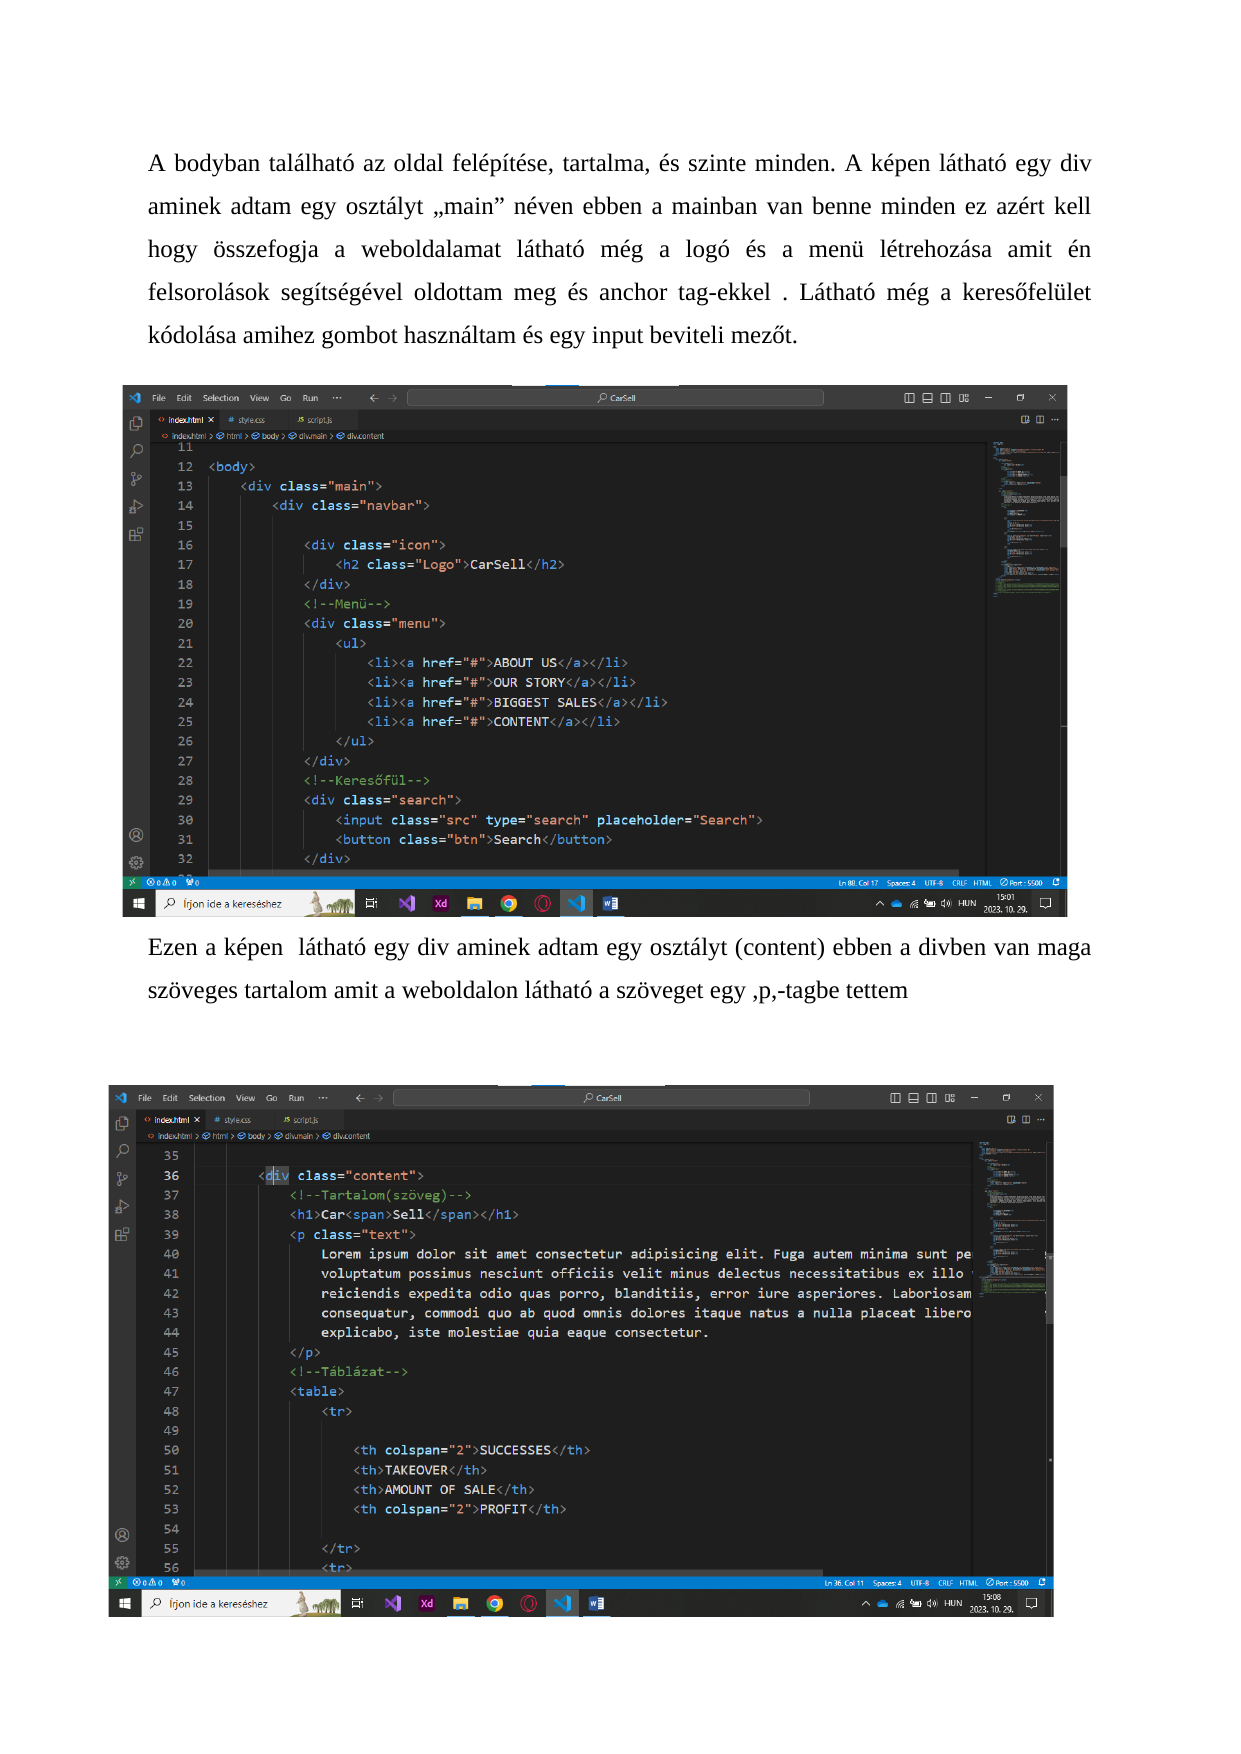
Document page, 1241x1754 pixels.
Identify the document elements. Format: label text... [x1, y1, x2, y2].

text A bodyban található az oldal felépítése, tartalma, és szinte minden. A képen látható egy div aminek adtam egy osztályt „main” néven ebben a mainban van benne minden ez azért kell hogy összefogja a weboldalamat látható még a logó és a menü létrehozása amit én felsorolások segítségével oldottam meg és anchor tag-ekkel . Látható még a keresőfelület kódolása amihez gombot használtam és egy input beviteli mezőt. [148, 148, 1093, 349]
picture [108, 1085, 1054, 1617]
picture [122, 385, 1068, 917]
